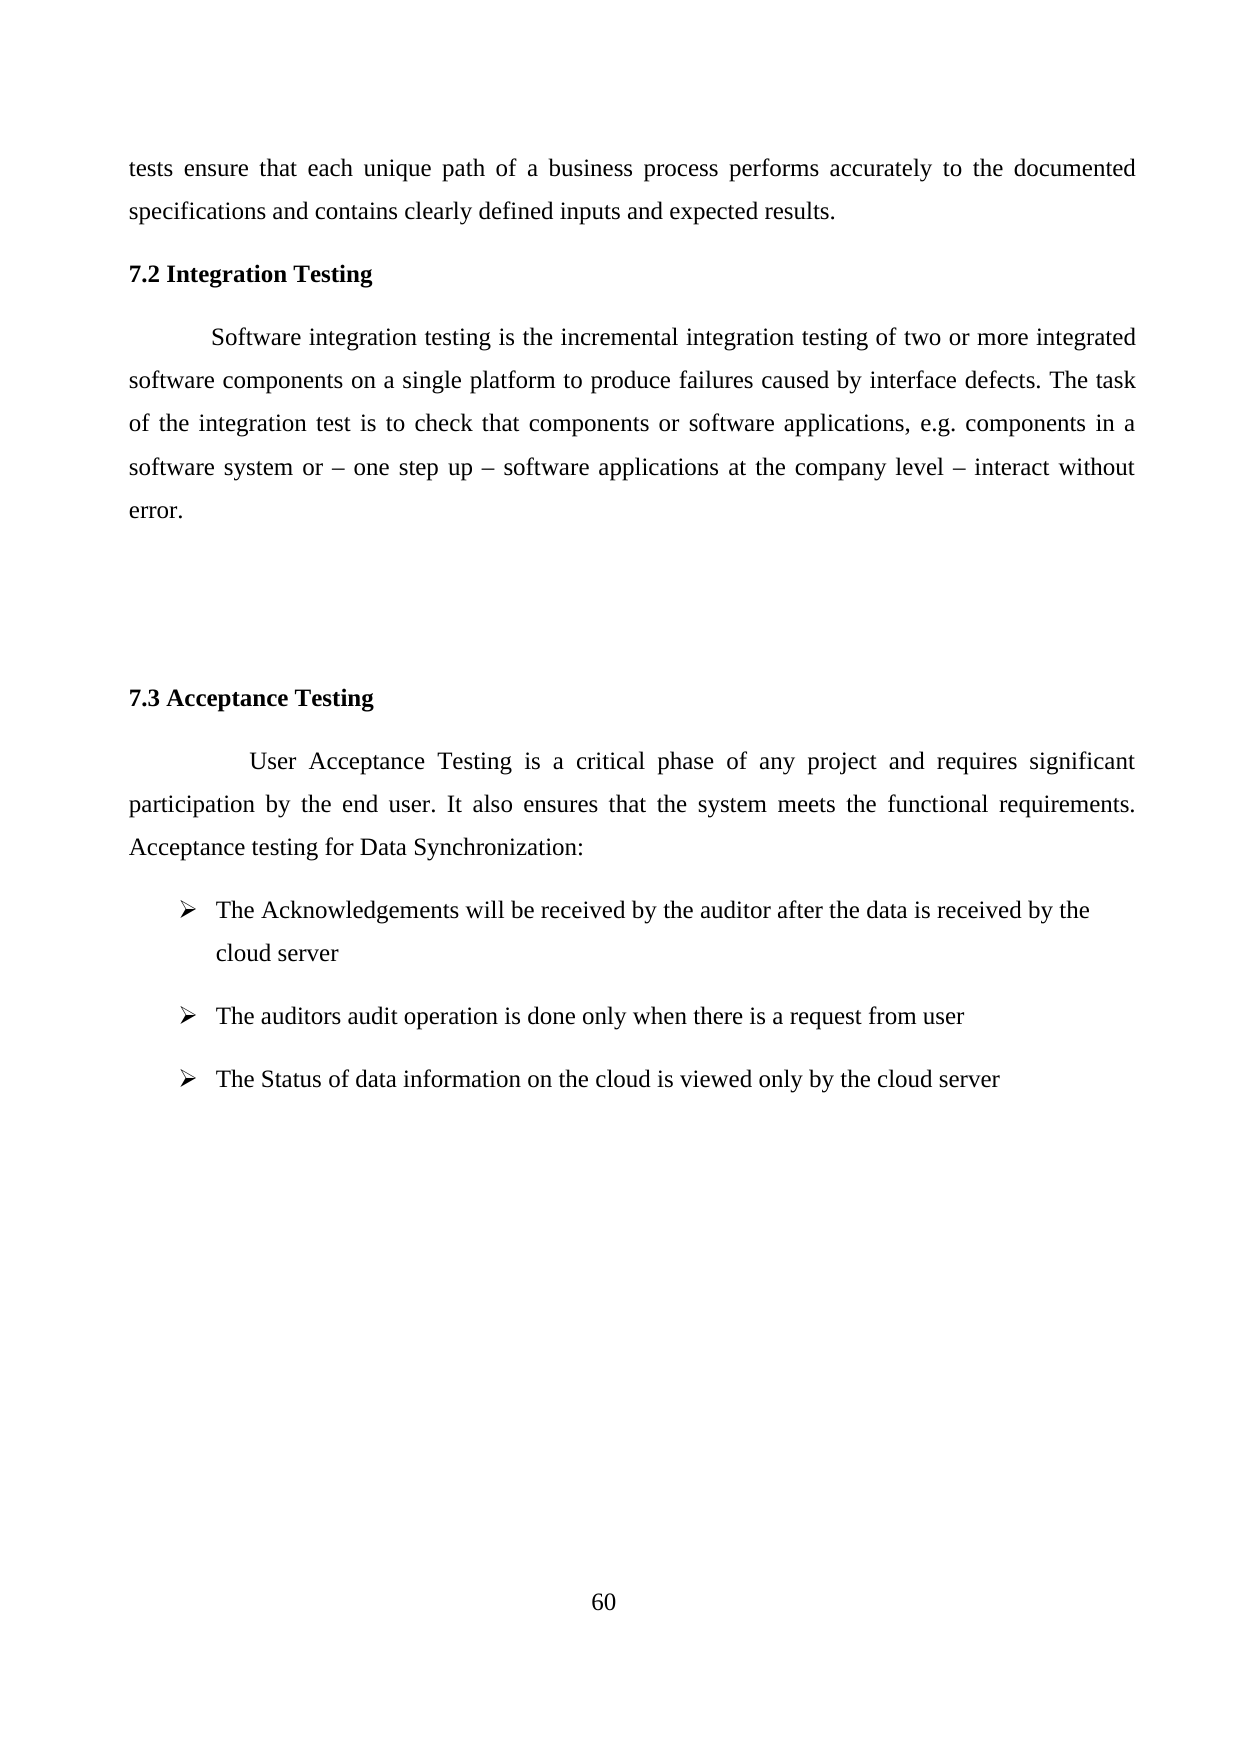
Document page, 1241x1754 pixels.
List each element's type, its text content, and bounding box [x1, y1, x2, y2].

list The auditors audit operation is done only when there is a request from user [178, 990, 1090, 1033]
text 7.3 Acceptance Testing [129, 672, 1137, 715]
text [129, 142, 1137, 228]
text User Acceptance Testing is a critical phase of any project and requires significant participation by the end user. It also ensures that the system meets the functional requirements. Acceptance testing for Data Synchronization: [129, 735, 1137, 864]
text 7.2 Integration Testing [129, 248, 1137, 291]
list The Acknowledgements will be received by the auditor after the data is received by the cloud server [178, 884, 1090, 971]
list The Status of data information on the cloud is viewed only by the cloud server [178, 1053, 1090, 1096]
text Software integration testing is the incremental integration testing of two or more integrated software components on a single platform to produce failures caused by interface defects. The task of the integration test is to check that components or software applications, e.g. components in a software system or – one step up – software applications at the company level – interact without error. [129, 311, 1137, 527]
